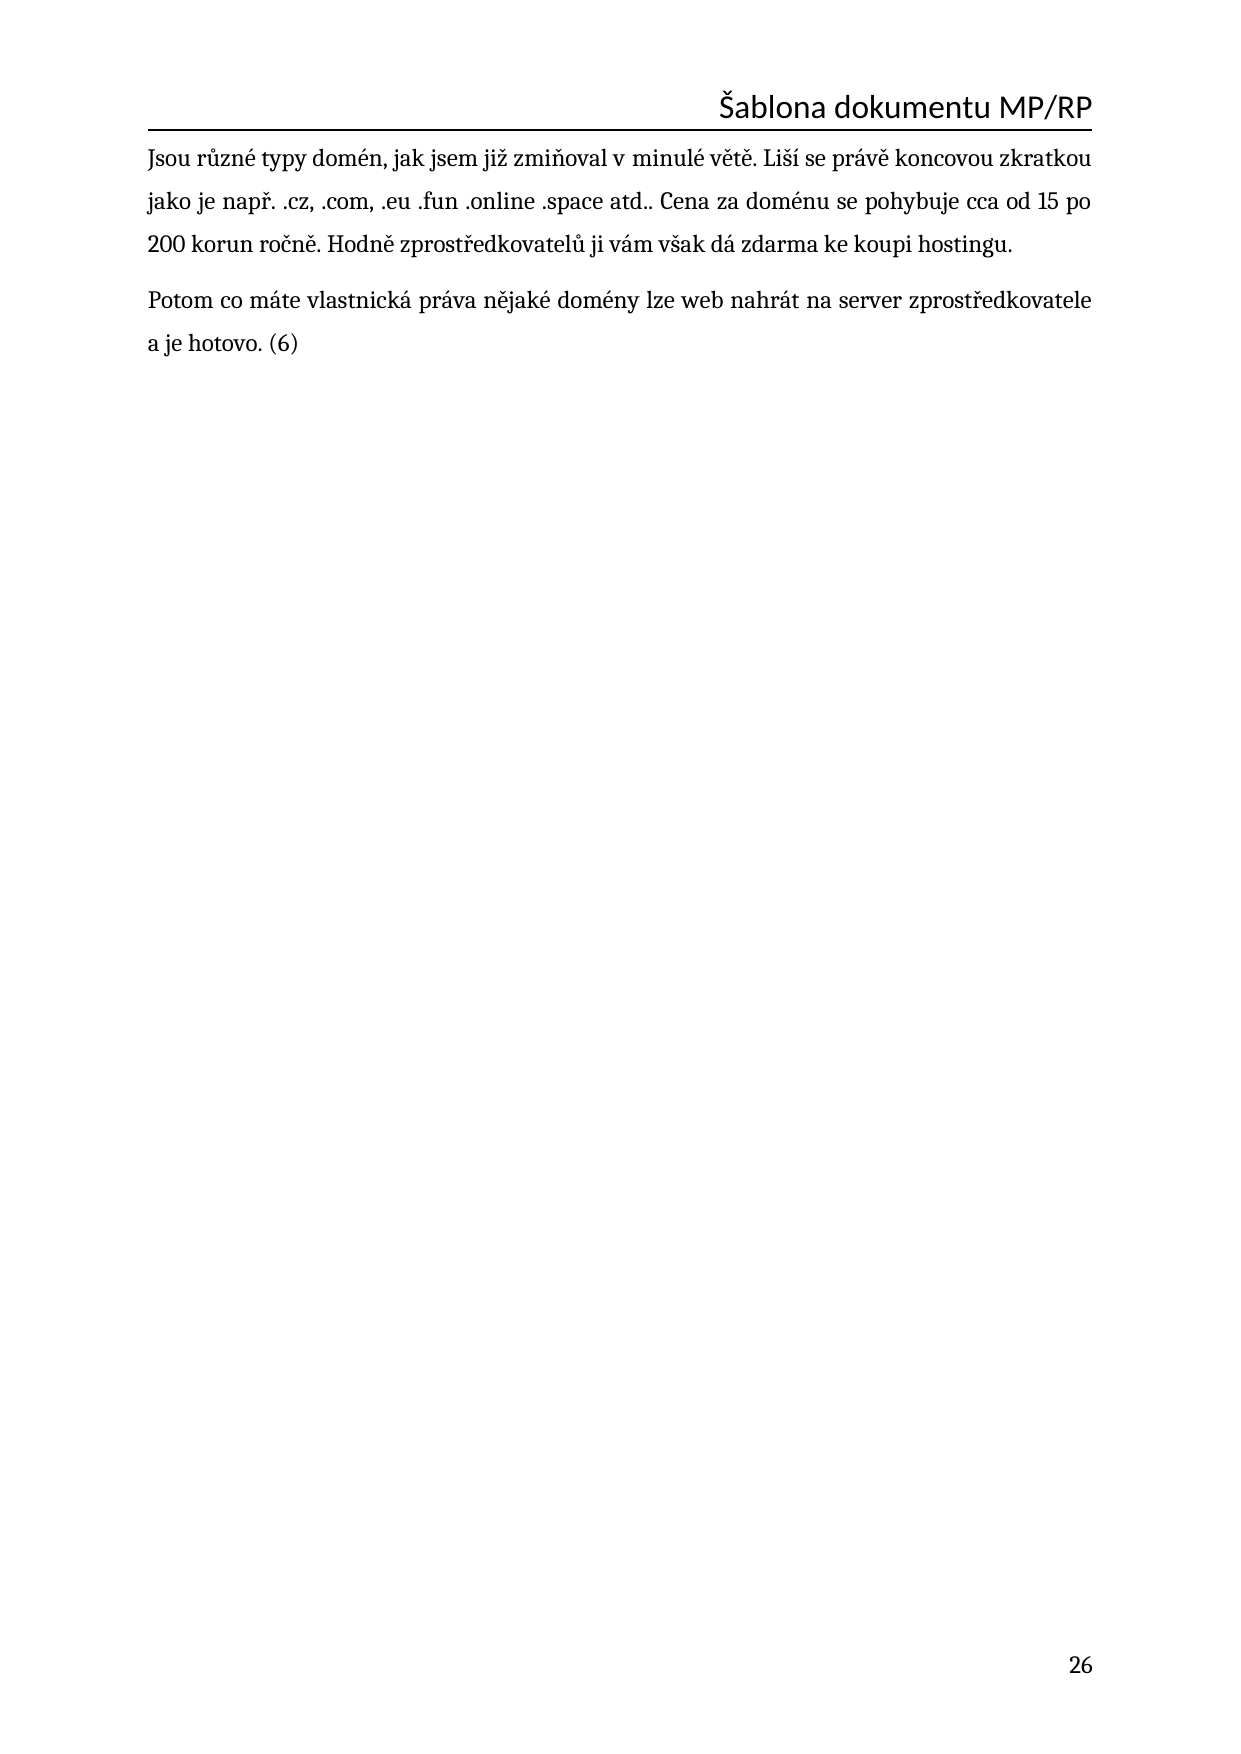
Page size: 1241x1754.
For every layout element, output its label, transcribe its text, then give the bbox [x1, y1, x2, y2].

text Potom co máte vlastnická práva nějaké domény lze web nahrát na server zprostředkovatele a je hotovo. [148, 286, 1092, 357]
text Jsou různé typy domén, jak jsem již zmiňoval v minulé větě. Liší se právě koncovou zkratkou jako je např. .cz, .com, .eu .fun .online .space atd.. Cena za doménu se pohybuje cca od 15 po 200 korun ročně. Hodně zprostředkovatelů ji vám však dá zdarma ke koupi hostingu. [148, 144, 1092, 259]
